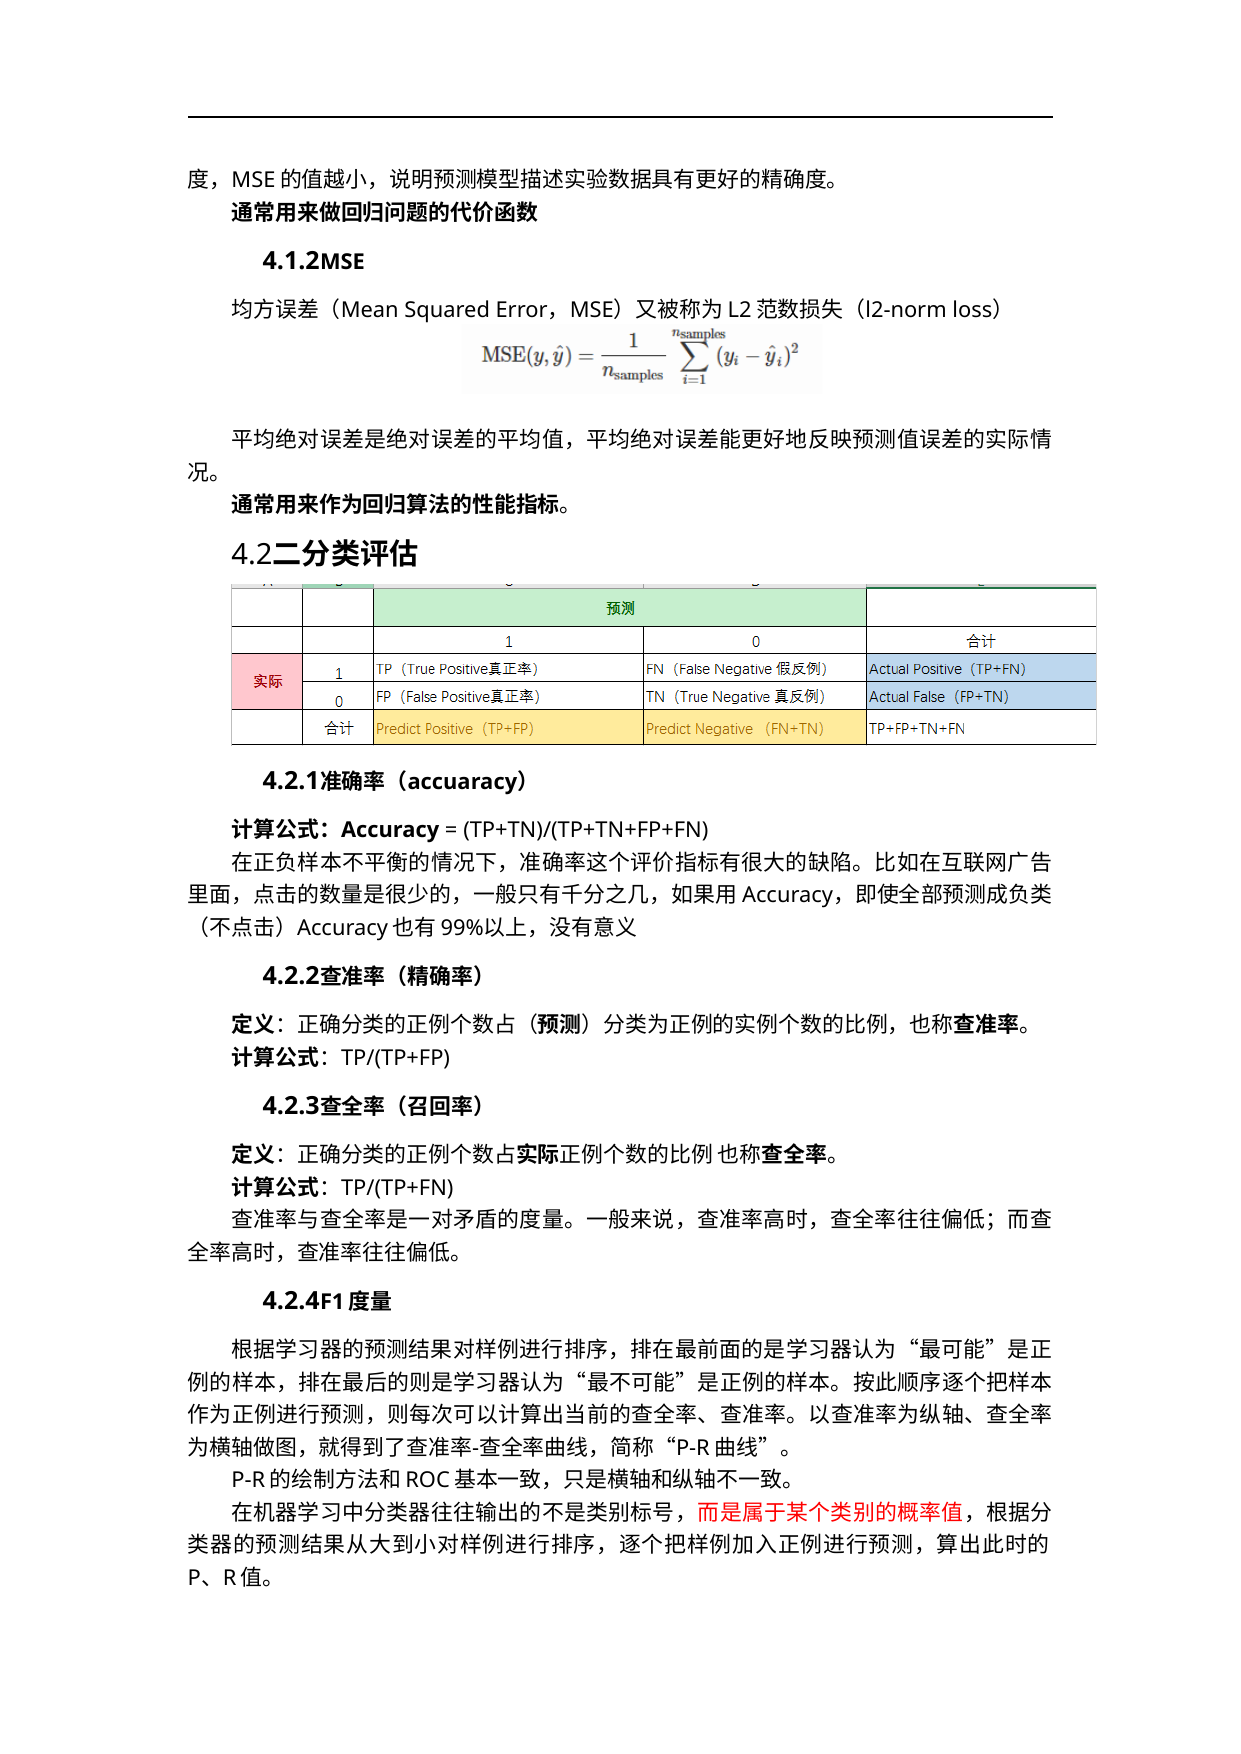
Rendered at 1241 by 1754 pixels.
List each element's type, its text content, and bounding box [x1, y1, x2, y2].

text 通常用来做回归问题的代价函数 [187, 194, 1053, 227]
subtitle F1度量 [262, 1267, 1053, 1332]
subtitle 准确率（accuaracy） [262, 747, 1053, 812]
picture [461, 324, 823, 394]
subtitle 查全率（召回率） [262, 1072, 1053, 1137]
text 在机器学习中分类器往往输出的不是类别标号，而是属于某个类别的概率值，根据分类器的预测结果从大到小对样例进行排序，逐个把样例加入正例进行预测，算出此时的P、R值。 [187, 1494, 1053, 1592]
text 均方误差（Mean Squared Error，MSE）又被称为L2范数损失（l2-norm loss） [187, 292, 1053, 324]
text 平均绝对误差是绝对误差的平均值，平均绝对误差能更好地反映预测值误差的实际情况。 [187, 422, 1053, 487]
picture [231, 584, 1097, 746]
text 通常用来作为回归算法的性能指标。 [187, 487, 1053, 519]
text 计算公式：TP/(TP+FN) [187, 1169, 1053, 1202]
text 在正负样本不平衡的情况下，准确率这个评价指标有很大的缺陷。比如在互联网广告里面，点击的数量是很少的，一般只有千分之几，如果用Accuracy，即使全部预测成负类（不点击）Accuracy也有99%以上，没有意义 [187, 844, 1053, 942]
subtitle 查准率（精确率） [262, 942, 1053, 1007]
subtitle 二分类评估 [231, 519, 1053, 584]
text P-R的绘制方法和ROC基本一致，只是横轴和纵轴不一致。 [187, 1462, 1053, 1494]
subtitle MSE [262, 227, 1053, 292]
text 计算公式：TP/(TP+FP) [187, 1039, 1053, 1072]
text 根据学习器的预测结果对样例进行排序，排在最前面的是学习器认为“最可能”是正例的样本，排在最后的则是学习器认为“最不可能”是正例的样本。按此顺序逐个把样本作为正例进行预测，则每次可以计算出当前的查全率、查准率。以查准率为纵轴、查全率为横轴做图，就得到了查准率-查全率曲线，简称“P-R曲线”。 [187, 1332, 1053, 1462]
text 定义：正确分类的正例个数占（预测）分类为正例的实例个数的比例，也称查准率。 [187, 1007, 1053, 1039]
text 查准率与查全率是一对矛盾的度量。一般来说，查准率高时，查全率往往偏低；而查全率高时，查准率往往偏低。 [187, 1202, 1053, 1267]
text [187, 162, 1053, 194]
text 计算公式：Accuracy = (TP+TN)/(TP+TN+FP+FN) [187, 812, 1053, 844]
text 定义：正确分类的正例个数占实际正例个数的比例 也称查全率。 [187, 1137, 1053, 1169]
